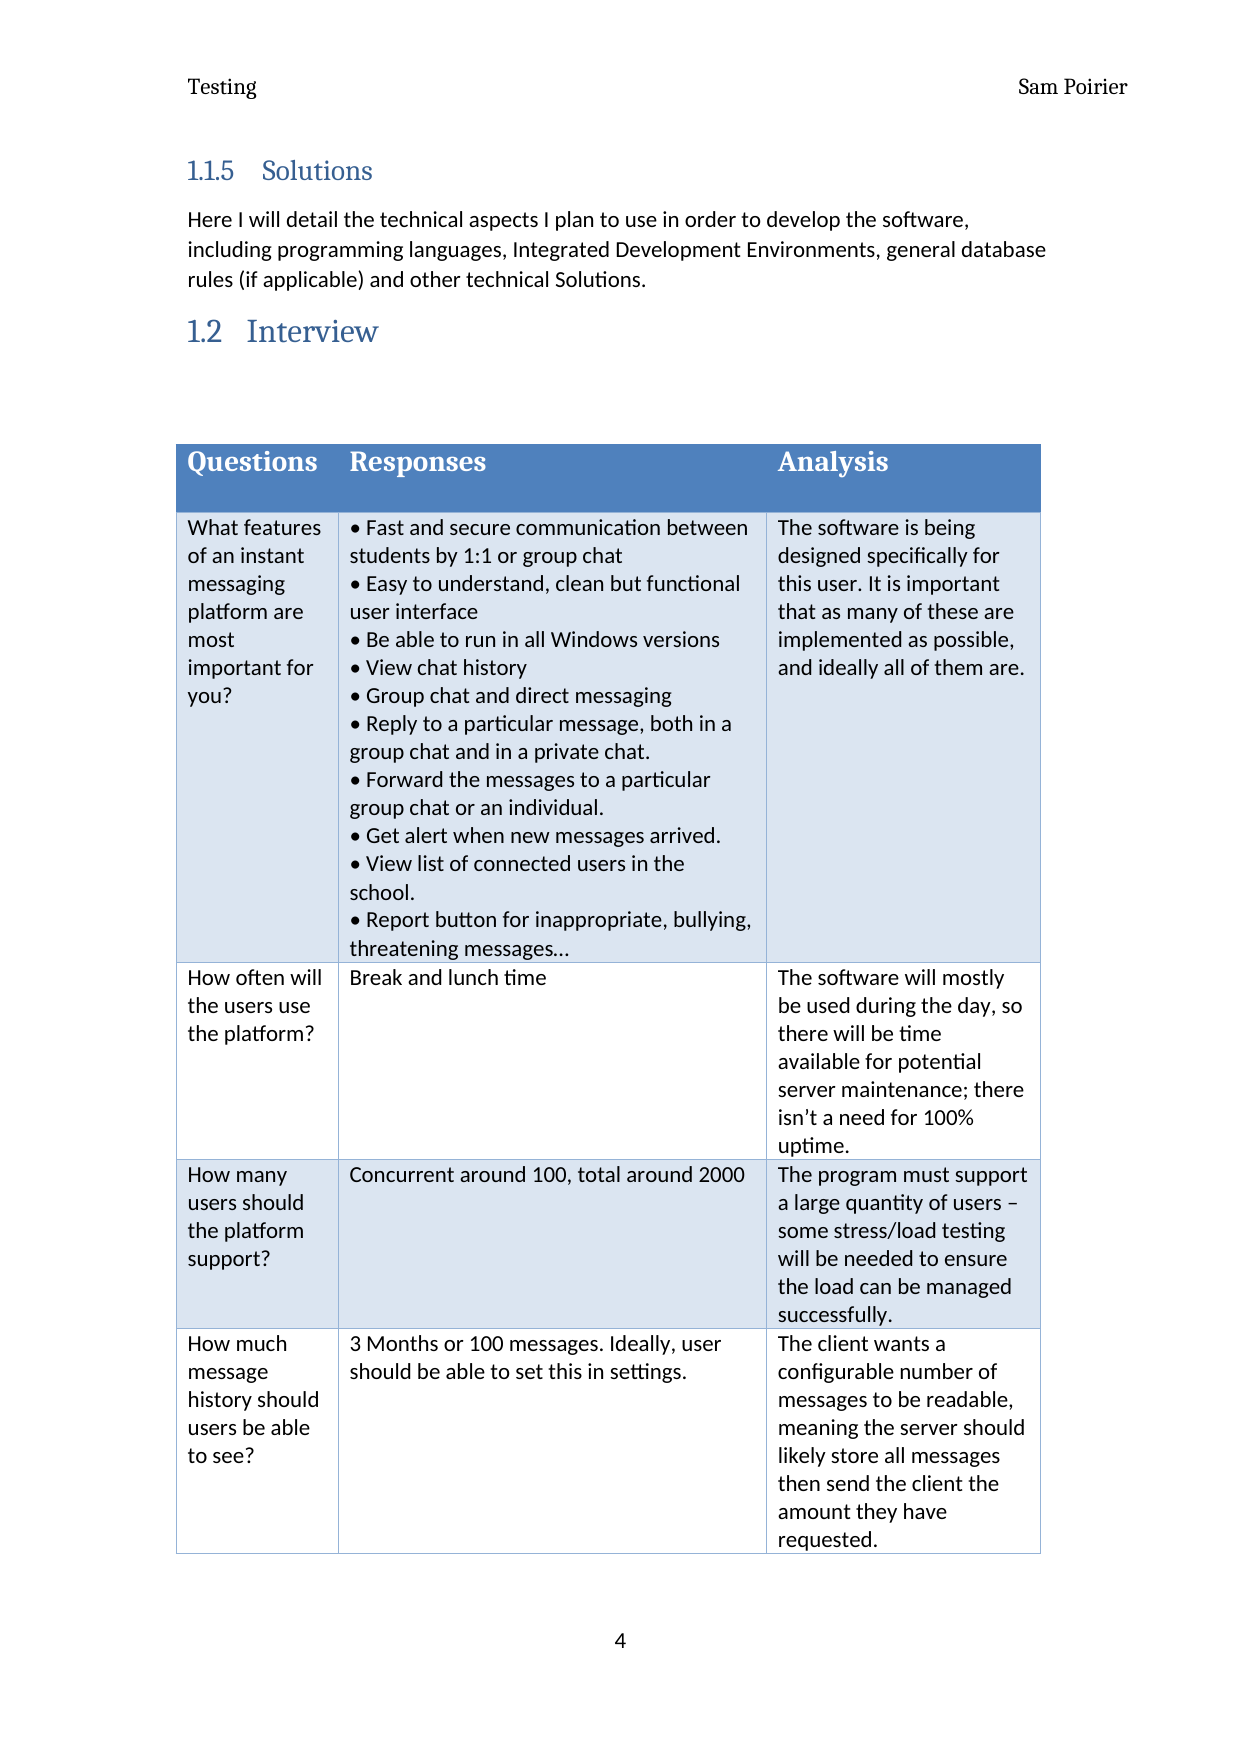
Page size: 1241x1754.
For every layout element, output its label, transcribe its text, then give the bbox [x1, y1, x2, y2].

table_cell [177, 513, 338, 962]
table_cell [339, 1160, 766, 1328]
subtitle Solutions [187, 154, 1053, 188]
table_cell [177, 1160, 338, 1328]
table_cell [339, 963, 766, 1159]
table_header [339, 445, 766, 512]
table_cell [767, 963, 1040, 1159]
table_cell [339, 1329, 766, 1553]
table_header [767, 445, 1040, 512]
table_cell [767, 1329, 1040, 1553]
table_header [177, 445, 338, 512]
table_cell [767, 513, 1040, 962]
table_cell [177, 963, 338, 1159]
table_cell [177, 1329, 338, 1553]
text Here I will detail the technical aspects I plan to use in order to develop the software, including programming languages, Integrated Development Environments, general database rules (if applicable) and other technical Solutions. [187, 205, 1053, 293]
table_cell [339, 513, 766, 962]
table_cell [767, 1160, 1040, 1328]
subtitle Interview [187, 312, 1053, 350]
